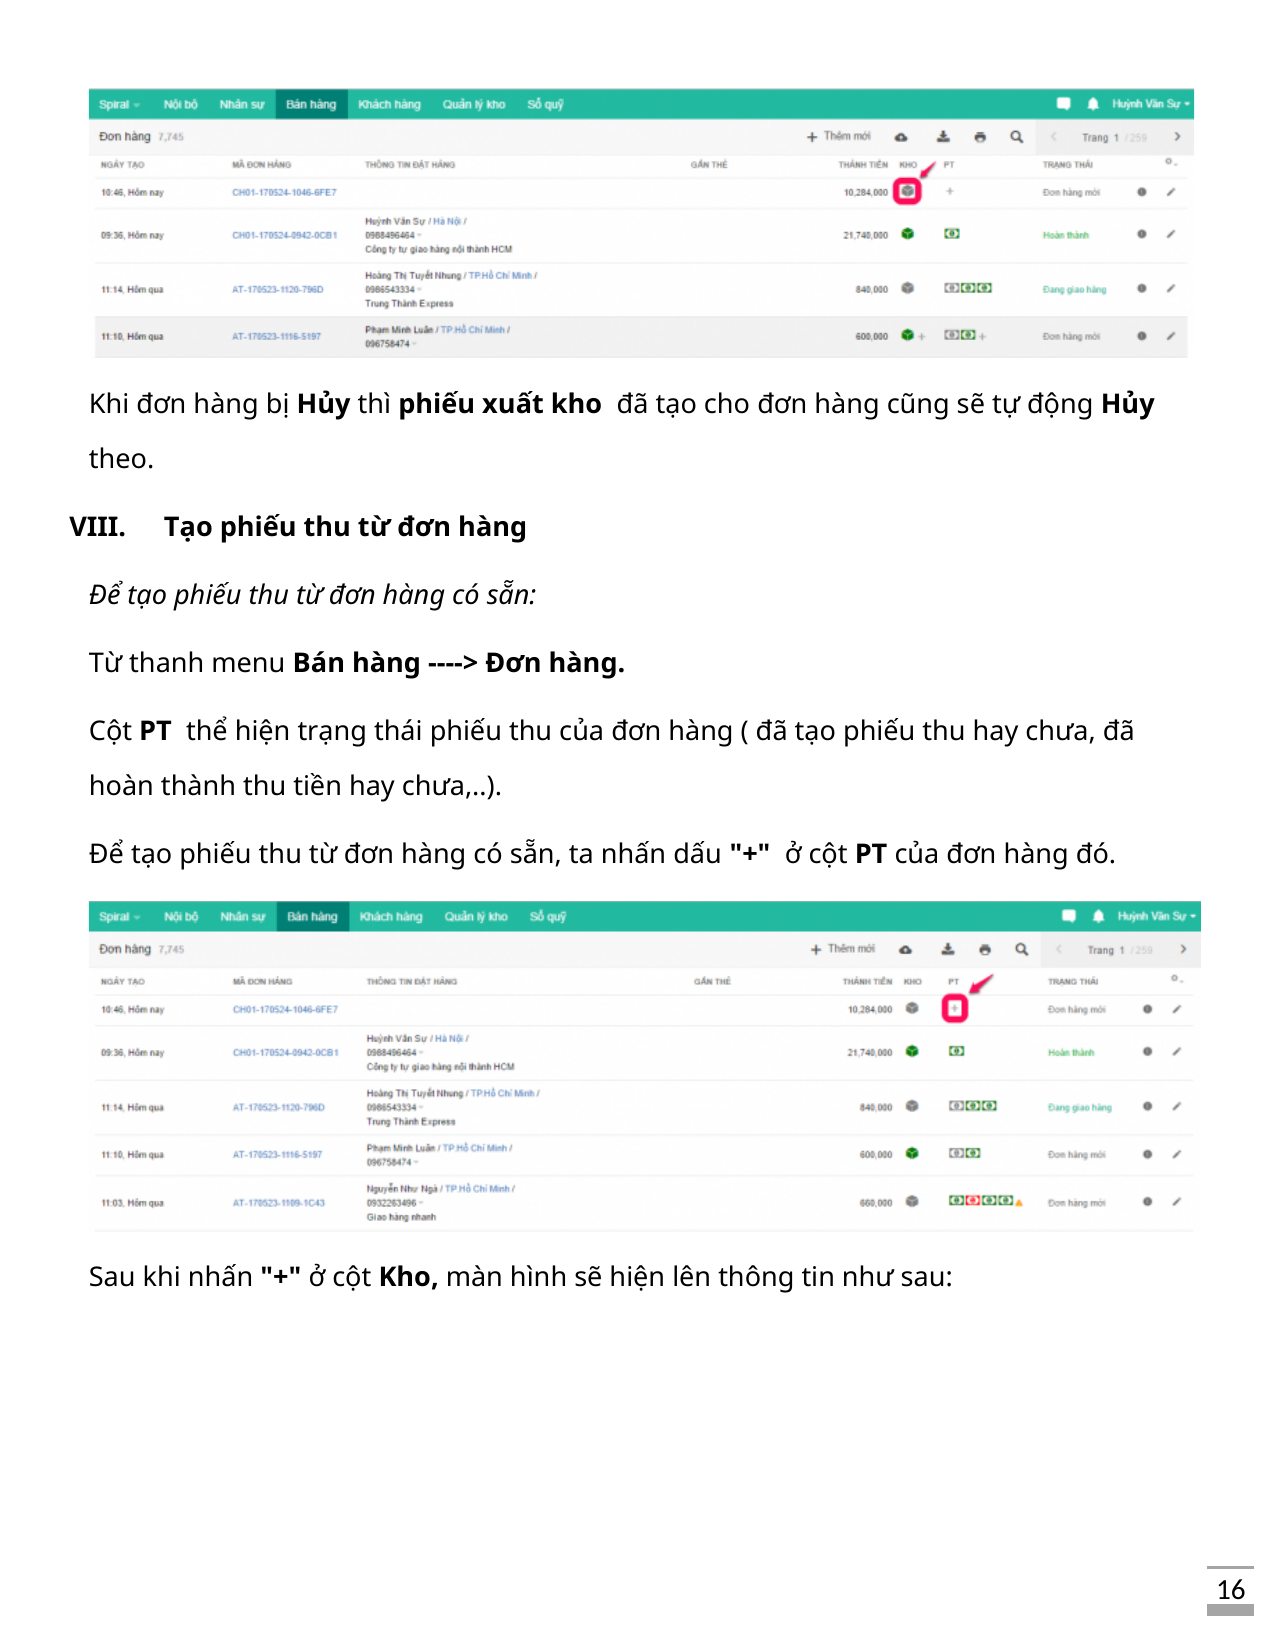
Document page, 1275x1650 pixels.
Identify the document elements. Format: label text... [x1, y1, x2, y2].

text Để tạo phiếu thu từ đơn hàng có sẵn, ta nhấn dấu "+" ở cột PT của đơn hàng đó. [89, 834, 1186, 871]
text Khi đơn hàng bị Hủy thì phiếu xuất kho đã tạo cho đơn hàng cũng sẽ tự động Hủy theo. [89, 384, 1186, 477]
picture [88, 901, 1201, 1232]
list Tạo phiếu thu từ đơn hàng [126, 507, 1186, 544]
text Sau khi nhấn "+" ở cột Kho, màn hình sẽ hiện lên thông tin như sau: [89, 1258, 1186, 1295]
text Để tạo phiếu thu từ đơn hàng có sẵn: [89, 575, 1186, 612]
picture [88, 88, 1195, 358]
text Cột PT thể hiện trạng thái phiếu thu của đơn hàng ( đã tạo phiếu thu hay chưa, đã hoàn thành thu tiền hay chưa,..). [89, 711, 1186, 803]
text Từ thanh menu Bán hàng ----> Đơn hàng. [89, 643, 1186, 680]
